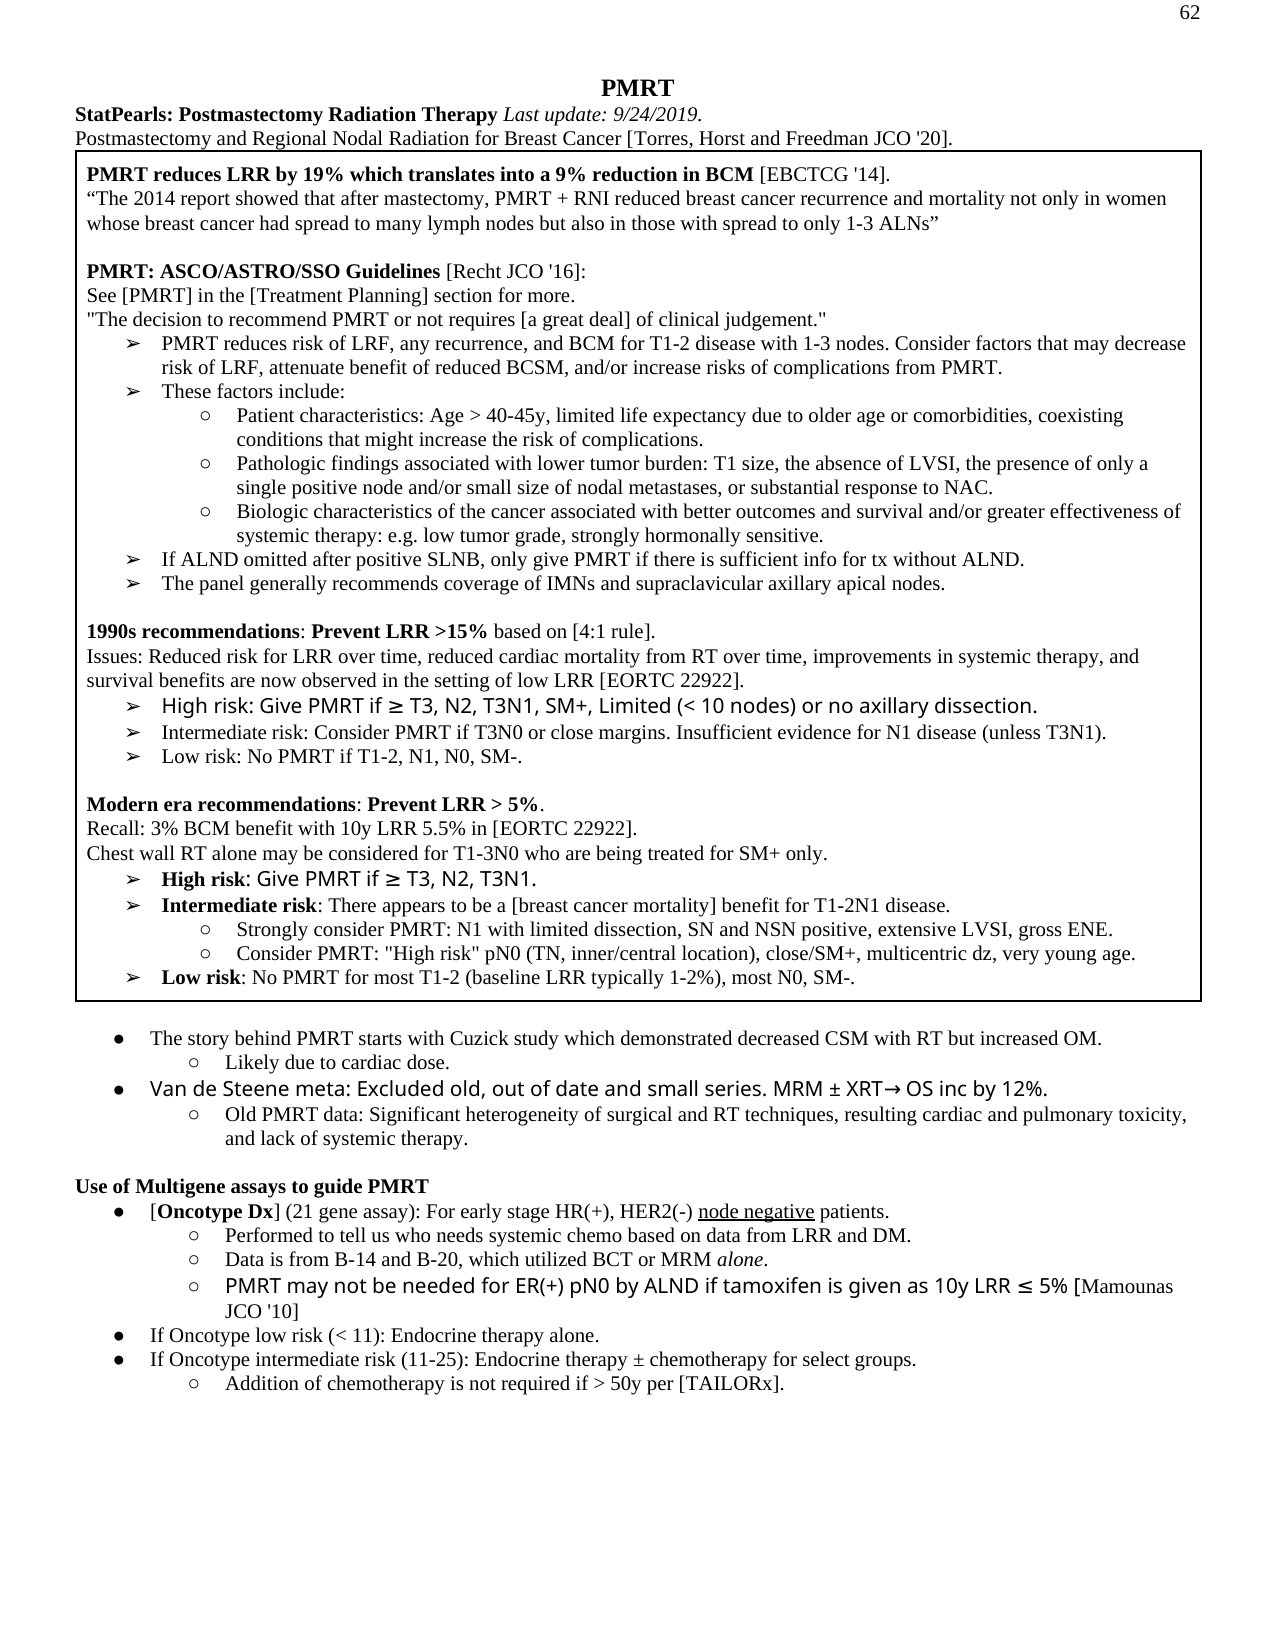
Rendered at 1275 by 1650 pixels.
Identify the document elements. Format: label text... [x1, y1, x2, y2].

text Postmastectomy and Regional Nodal Radiation for Breast Cancer [Torres, Horst and Freedman JCO '20]. [75, 126, 1200, 150]
list Data is from B-14 and B-20, which utilized BCT or MRM alone. [187, 1247, 1200, 1271]
list Likely due to cardiac dose. [187, 1050, 1200, 1074]
list Van de Steene meta: Excluded old, out of date and small series. MRM ± XRT→ OS inc by 12%. [112, 1074, 1200, 1102]
list The story behind PMRT starts with Cuzick study which demonstrated decreased CSM with RT but increased OM. [112, 1026, 1200, 1050]
list Addition of chemotherapy is not required if > 50y per [TAILORx]. [187, 1371, 1200, 1395]
list If Oncotype intermediate risk (11-25): Endocrine therapy ± chemotherapy for select groups. [112, 1347, 1200, 1371]
list Old PMRT data: Significant heterogeneity of surgical and RT techniques, resulting cardiac and pulmonary toxicity, and lack of systemic therapy. [187, 1102, 1200, 1150]
list Performed to tell us who needs systemic chemo based on data from LRR and DM. [187, 1223, 1200, 1247]
list If Oncotype low risk (< 11): Endocrine therapy alone. [112, 1323, 1200, 1347]
list PMRT may not be needed for ER(+) pN0 by ALND if tamoxifen is given as 10y LRR ≤ 5% [Mamounas JCO '10] [187, 1271, 1200, 1323]
list [Oncotype Dx] (21 gene assay): For early stage HR(+), HER2(-) node negative patients. [112, 1198, 1200, 1223]
text Use of Multigene assays to guide PMRT [75, 1174, 1200, 1198]
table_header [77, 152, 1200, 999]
subtitle PMRT [75, 73, 1200, 101]
text StatPearls: Postmastectomy Radiation Therapy Last update: 9/24/2019. [75, 102, 1200, 126]
